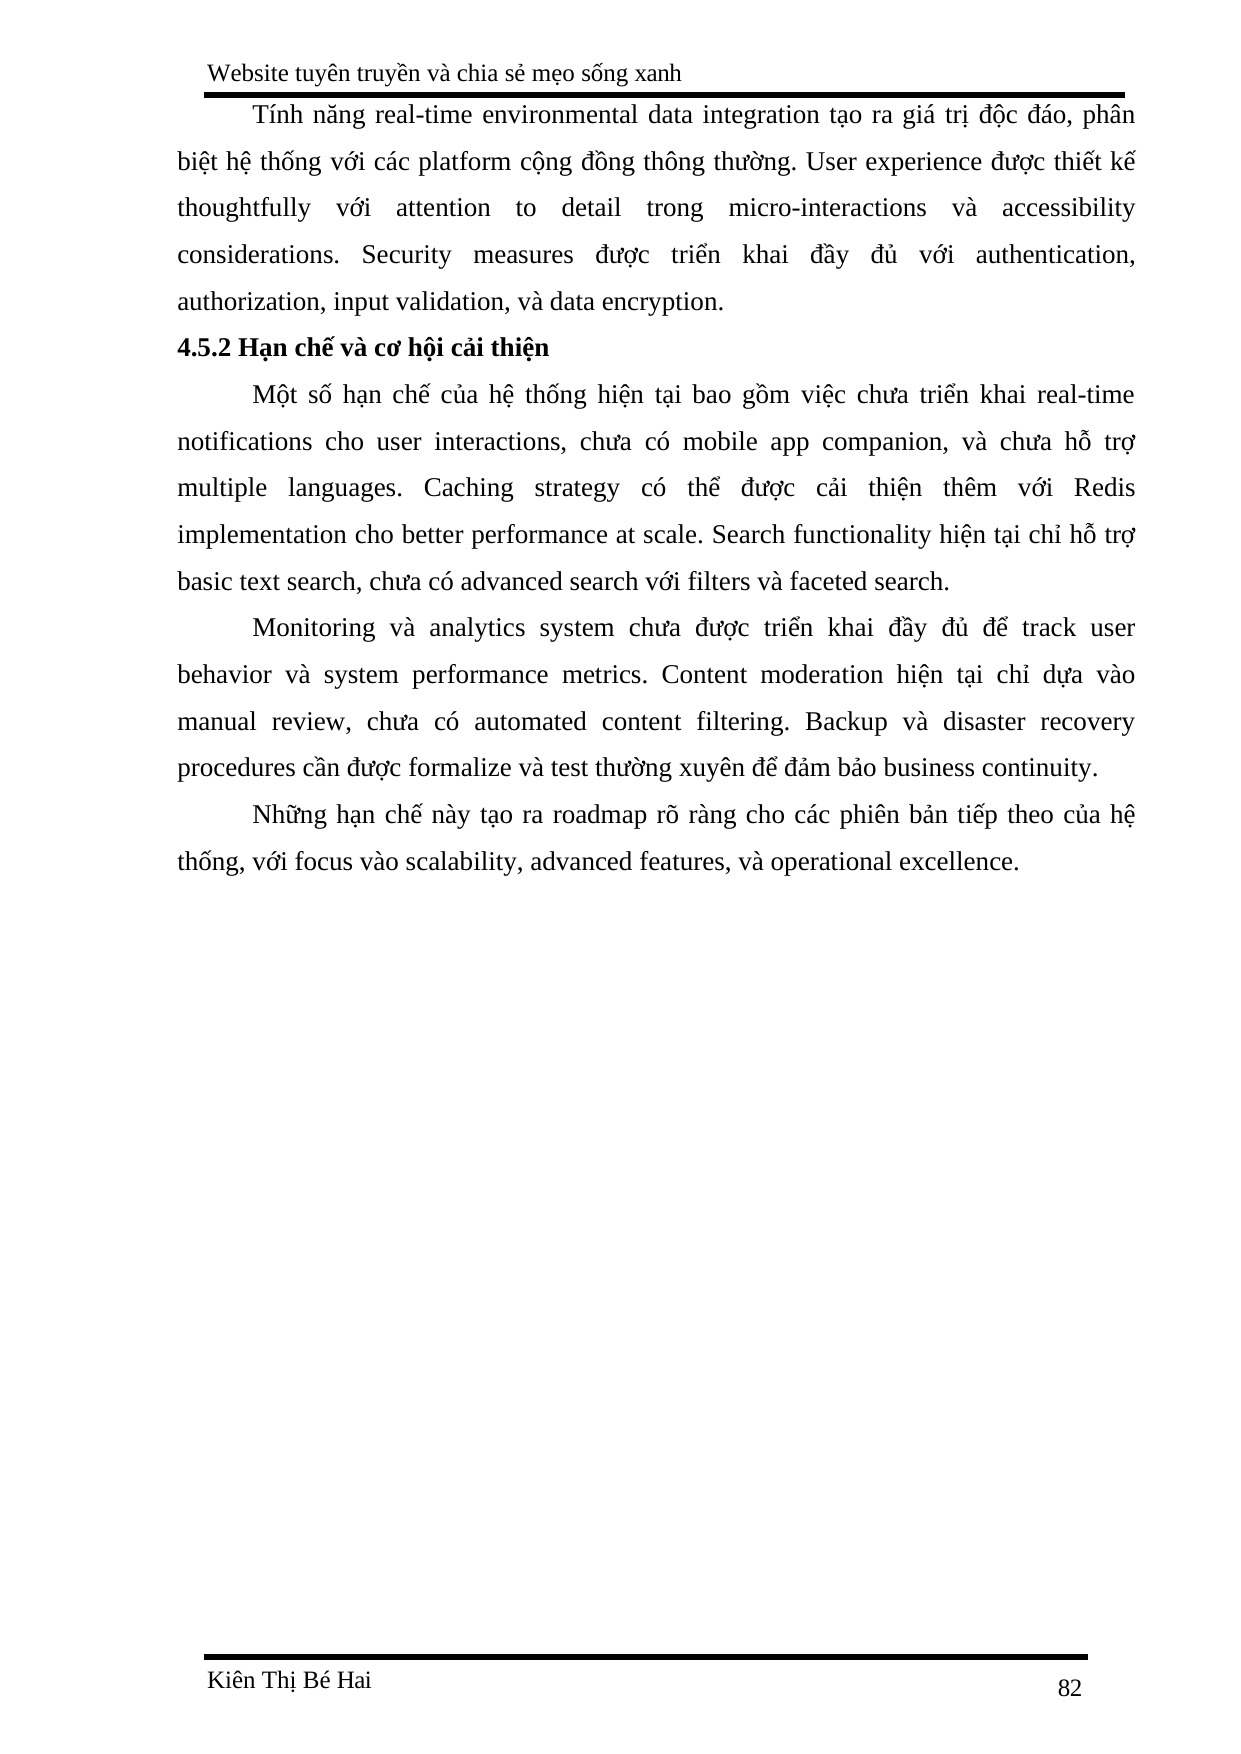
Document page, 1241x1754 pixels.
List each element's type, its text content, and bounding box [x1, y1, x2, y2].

text 4.5.2 Hạn chế và cơ hội cải thiện [177, 331, 1137, 362]
text Một số hạn chế của hệ thống hiện tại bao gồm việc chưa triển khai real-time notifications cho user interactions, chưa có mobile app companion, và chưa hỗ trợ multiple languages. Caching strategy có thể được cải thiện thêm với Redis implementation cho better performance at scale. Search functionality hiện tại chỉ hỗ trợ basic text search, chưa có advanced search với filters và faceted search. [177, 378, 1137, 596]
text Monitoring và analytics system chưa được triển khai đầy đủ để track user behavior và system performance metrics. Content moderation hiện tại chỉ dựa vào manual review, chưa có automated content filtering. Backup và disaster recovery procedures cần được formalize và test thường xuyên để đảm bảo business continuity. [177, 611, 1137, 782]
text Tính năng real-time environmental data integration tạo ra giá trị độc đáo, phân biệt hệ thống với các platform cộng đồng thông thường. User experience được thiết kế thoughtfully với attention to detail trong micro-interactions và accessibility considerations. Security measures được triển khai đầy đủ với authentication, authorization, input validation, và data encryption. [177, 98, 1137, 316]
text Những hạn chế này tạo ra roadmap rõ ràng cho các phiên bản tiếp theo của hệ thống, với focus vào scalability, advanced features, và operational excellence. [177, 798, 1137, 876]
